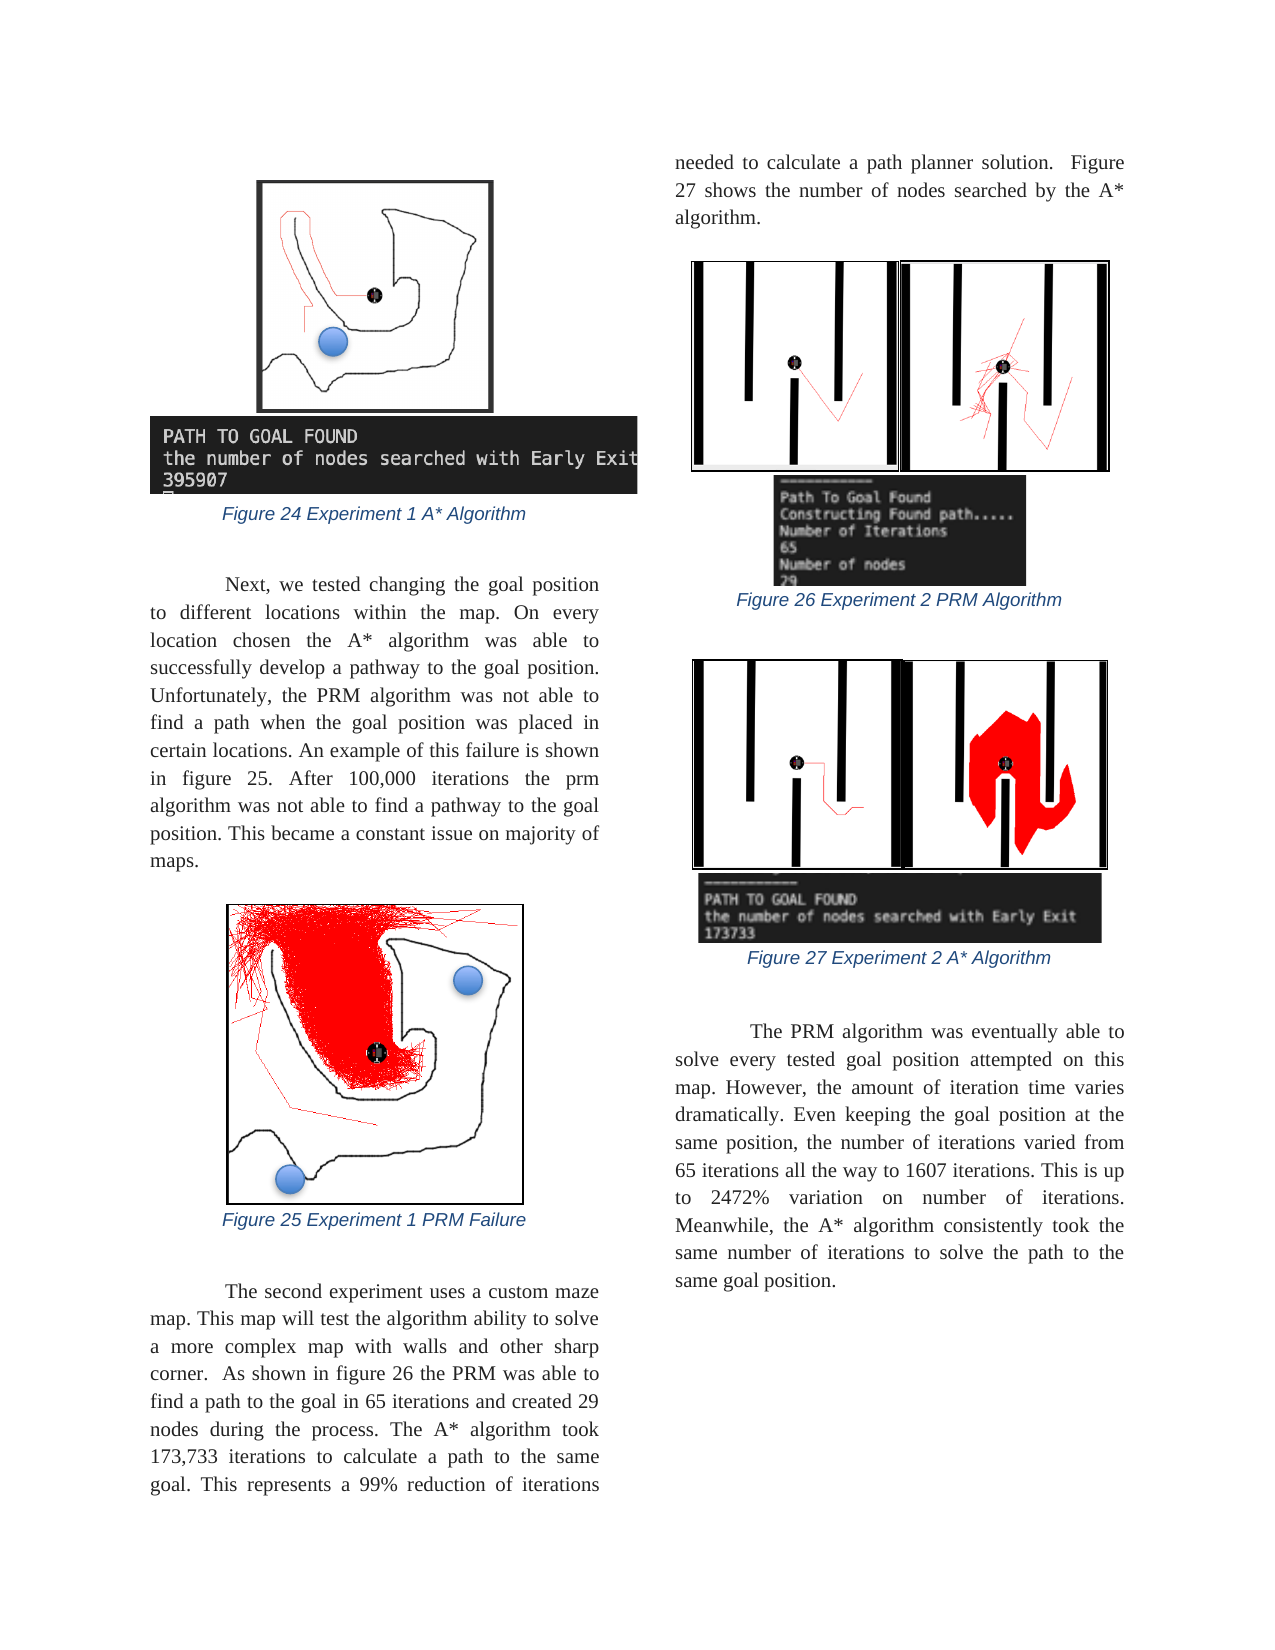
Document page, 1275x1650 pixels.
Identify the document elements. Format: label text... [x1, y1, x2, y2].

text Figure 25 Experiment 1 PRM Failure [150, 1208, 600, 1230]
text Figure 27 Experiment 2 A* Algorithm [675, 947, 1125, 968]
text The PRM algorithm was eventually able to solve every tested goal position attempted on this map. However, the amount of iteration time varies dramatically. Even keeping the goal position at the same position, the number of iterations varied from 65 iterations all the way to 1607 iterations. This is up to 2472% variation on number of iterations. Meanwhile, the A* algorithm consistently took the same number of iterations to solve the path to the same goal position. [675, 1019, 1125, 1292]
picture [256, 180, 494, 413]
picture [692, 262, 898, 470]
picture [150, 416, 638, 494]
picture [773, 475, 1027, 586]
text Figure 24 Experiment 1 A* Algorithm [150, 502, 600, 524]
picture [901, 262, 1108, 470]
text The second experiment uses a custom maze map. This map will test the algorithm ability to solve a more complex map with walls and other sharp corner. As shown in figure 26 the PRM was able to find a path to the goal in 65 iterations and created 29 nodes during the process. The A* algorithm took 173,733 iterations to calculate a path to the same goal. This represents a 99% reduction of iterations needed to calculate a path planner solution. Figure 27 shows the number of nodes searched by the A* algorithm. [150, 1278, 600, 1496]
picture [905, 661, 1107, 868]
picture [698, 873, 1102, 943]
text The second experiment uses a custom maze map. This map will test the algorithm ability to solve a more complex map with walls and other sharp corner. As shown in figure 26 the PRM was able to find a path to the goal in 65 iterations and created 29 nodes during the process. The A* algorithm took 173,733 iterations to calculate a path to the same goal. This represents a 99% reduction of iterations needed to calculate a path planner solution. Figure 27 shows the number of nodes searched by the A* algorithm. [675, 150, 1125, 229]
picture [228, 905, 522, 1203]
text Figure 26 Experiment 2 PRM Algorithm [675, 589, 1125, 611]
picture [693, 661, 901, 868]
text Next, we tested changing the goal position to different locations within the map. On every location chosen the A* algorithm was able to successfully develop a pathway to the goal position. Unfortunately, the PRM algorithm was not able to find a path when the goal position was placed in certain locations. An example of this failure is shown in figure 25. After 100,000 iterations the prm algorithm was not able to find a pathway to the goal position. This became a constant issue on majority of maps. [150, 572, 600, 872]
